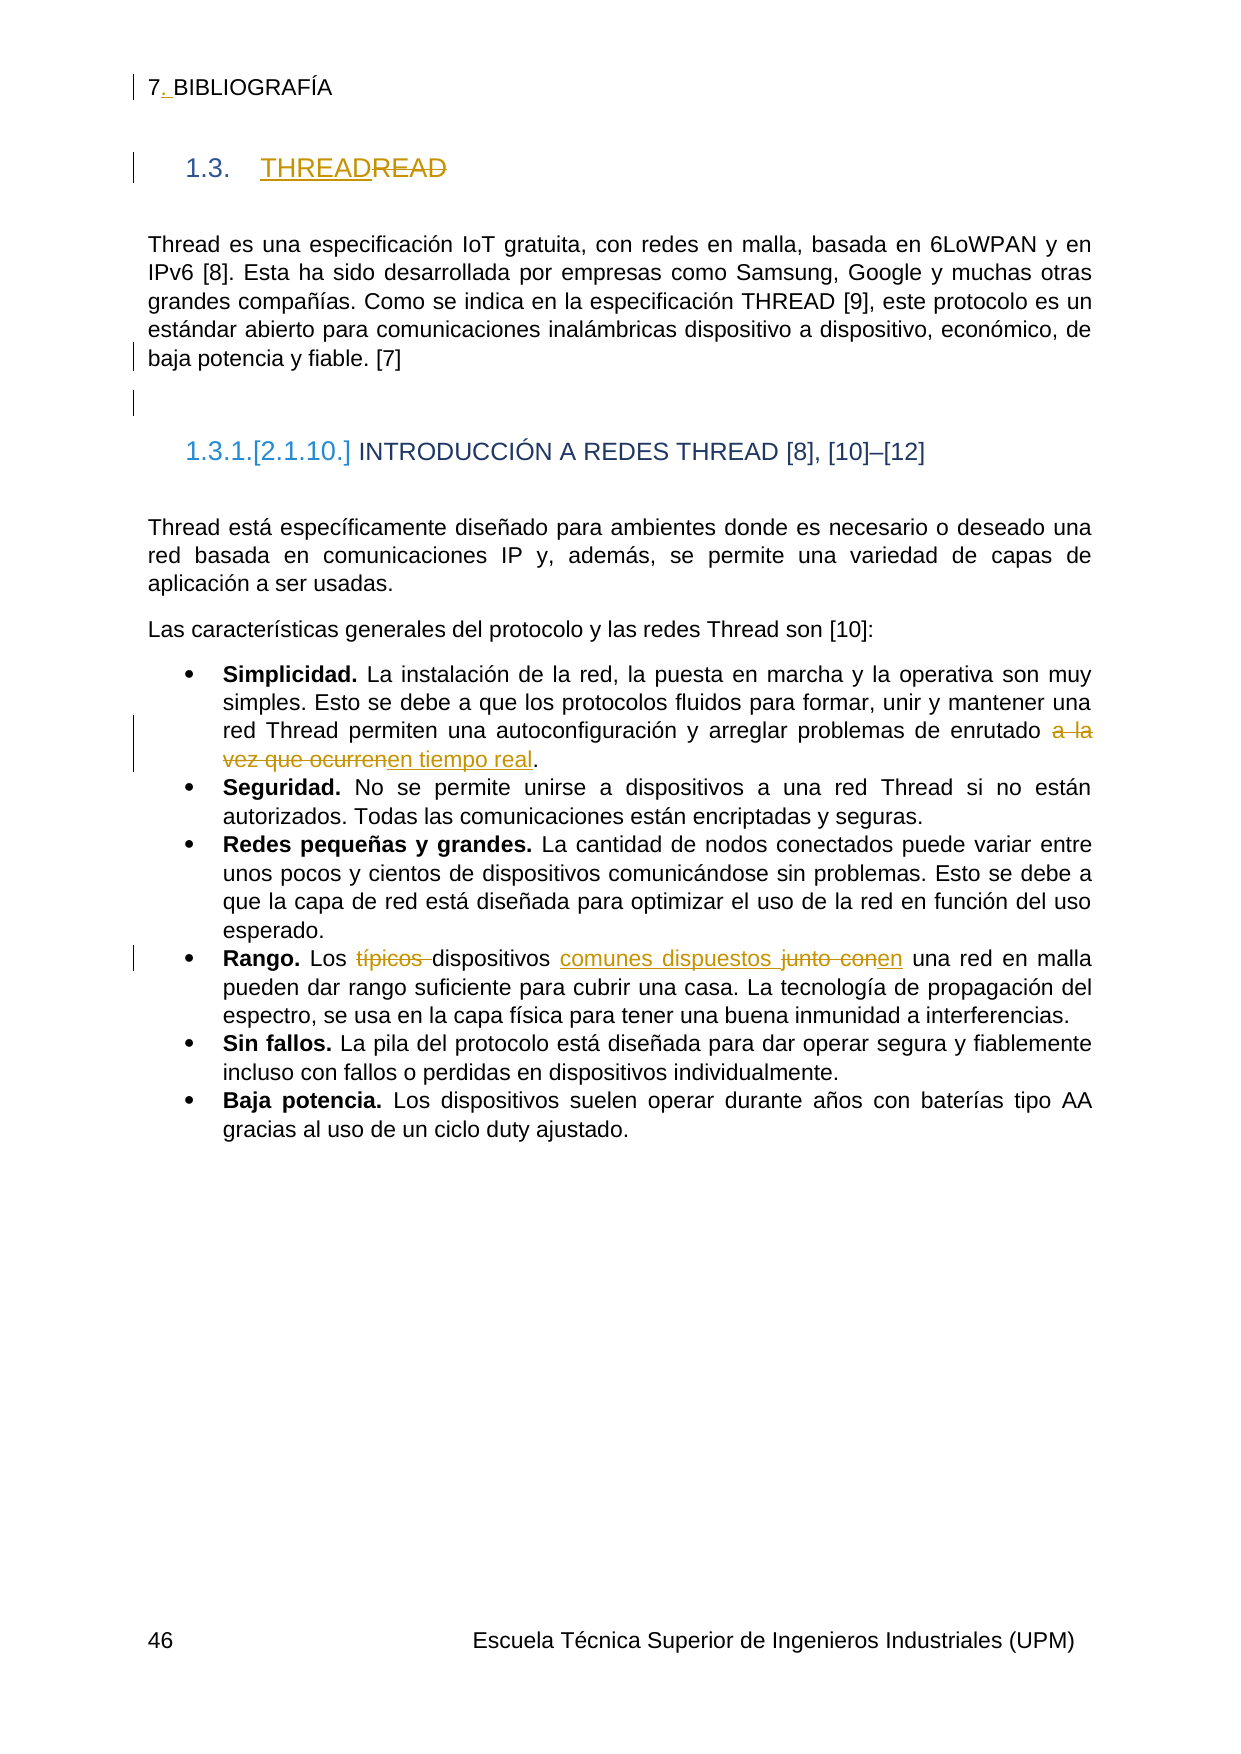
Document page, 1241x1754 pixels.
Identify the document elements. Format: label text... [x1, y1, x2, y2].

text Thread está específicamente diseñado para ambientes donde es necesario o deseado una red basada en comunicaciones IP y, además, se permite una variedad de capas de aplicación a ser usadas. [148, 513, 1092, 597]
text Las características generales del protocolo y las redes Thread son [10]: [148, 616, 1092, 642]
list Seguridad. No se permite unirse a dispositivos a una red Thread si no están autorizados. Todas las comunicaciones están encriptadas y seguras. [185, 774, 1092, 829]
list Baja potencia. Los dispositivos suelen operar durante años con baterías tipo AA gracias al uso de un ciclo duty ajustado. [185, 1087, 1092, 1142]
list Redes pequeñas y grandes. La cantidad de nodos conectados puede variar entre unos pocos y cientos de dispositivos comunicándose sin problemas. Esto se debe a que la capa de red está diseñada para optimizar el uso de la red en función del uso esperado. [185, 831, 1092, 943]
list Simplicidad. La instalación de la red, la puesta en marcha y la operativa son muy simples. Esto se debe a que los protocolos fluidos para formar, unir y mantener una red Thread permiten una autoconfiguración y arreglar problemas de enrutado . [185, 661, 1092, 772]
subtitle INTRODUCCIÓN A REDES THREAD [8], [10]–[12] [185, 435, 1092, 466]
list Sin fallos. La pila del protocolo está diseñada para dar operar segura y fiablemente incluso con fallos o perdidas en dispositivos individualmente. [185, 1030, 1092, 1085]
list Rango. Los dispositivos una red en malla pueden dar rango suficiente para cubrir una casa. La tecnología de propagación del espectro, se usa en la capa física para tener una buena inmunidad a interferencias. [185, 945, 1092, 1028]
text Thread es una especificación IoT gratuita, con redes en malla, basada en 6LoWPAN y en IPv6 [8]. Esta ha sido desarrollada por empresas como Samsung, Google y muchas otras grandes compañías. Como se indica en la especificación THREAD [9], este protocolo es un estándar abierto para comunicaciones inalámbricas dispositivo a dispositivo, económico, de baja potencia y fiable. [7] [148, 231, 1092, 371]
